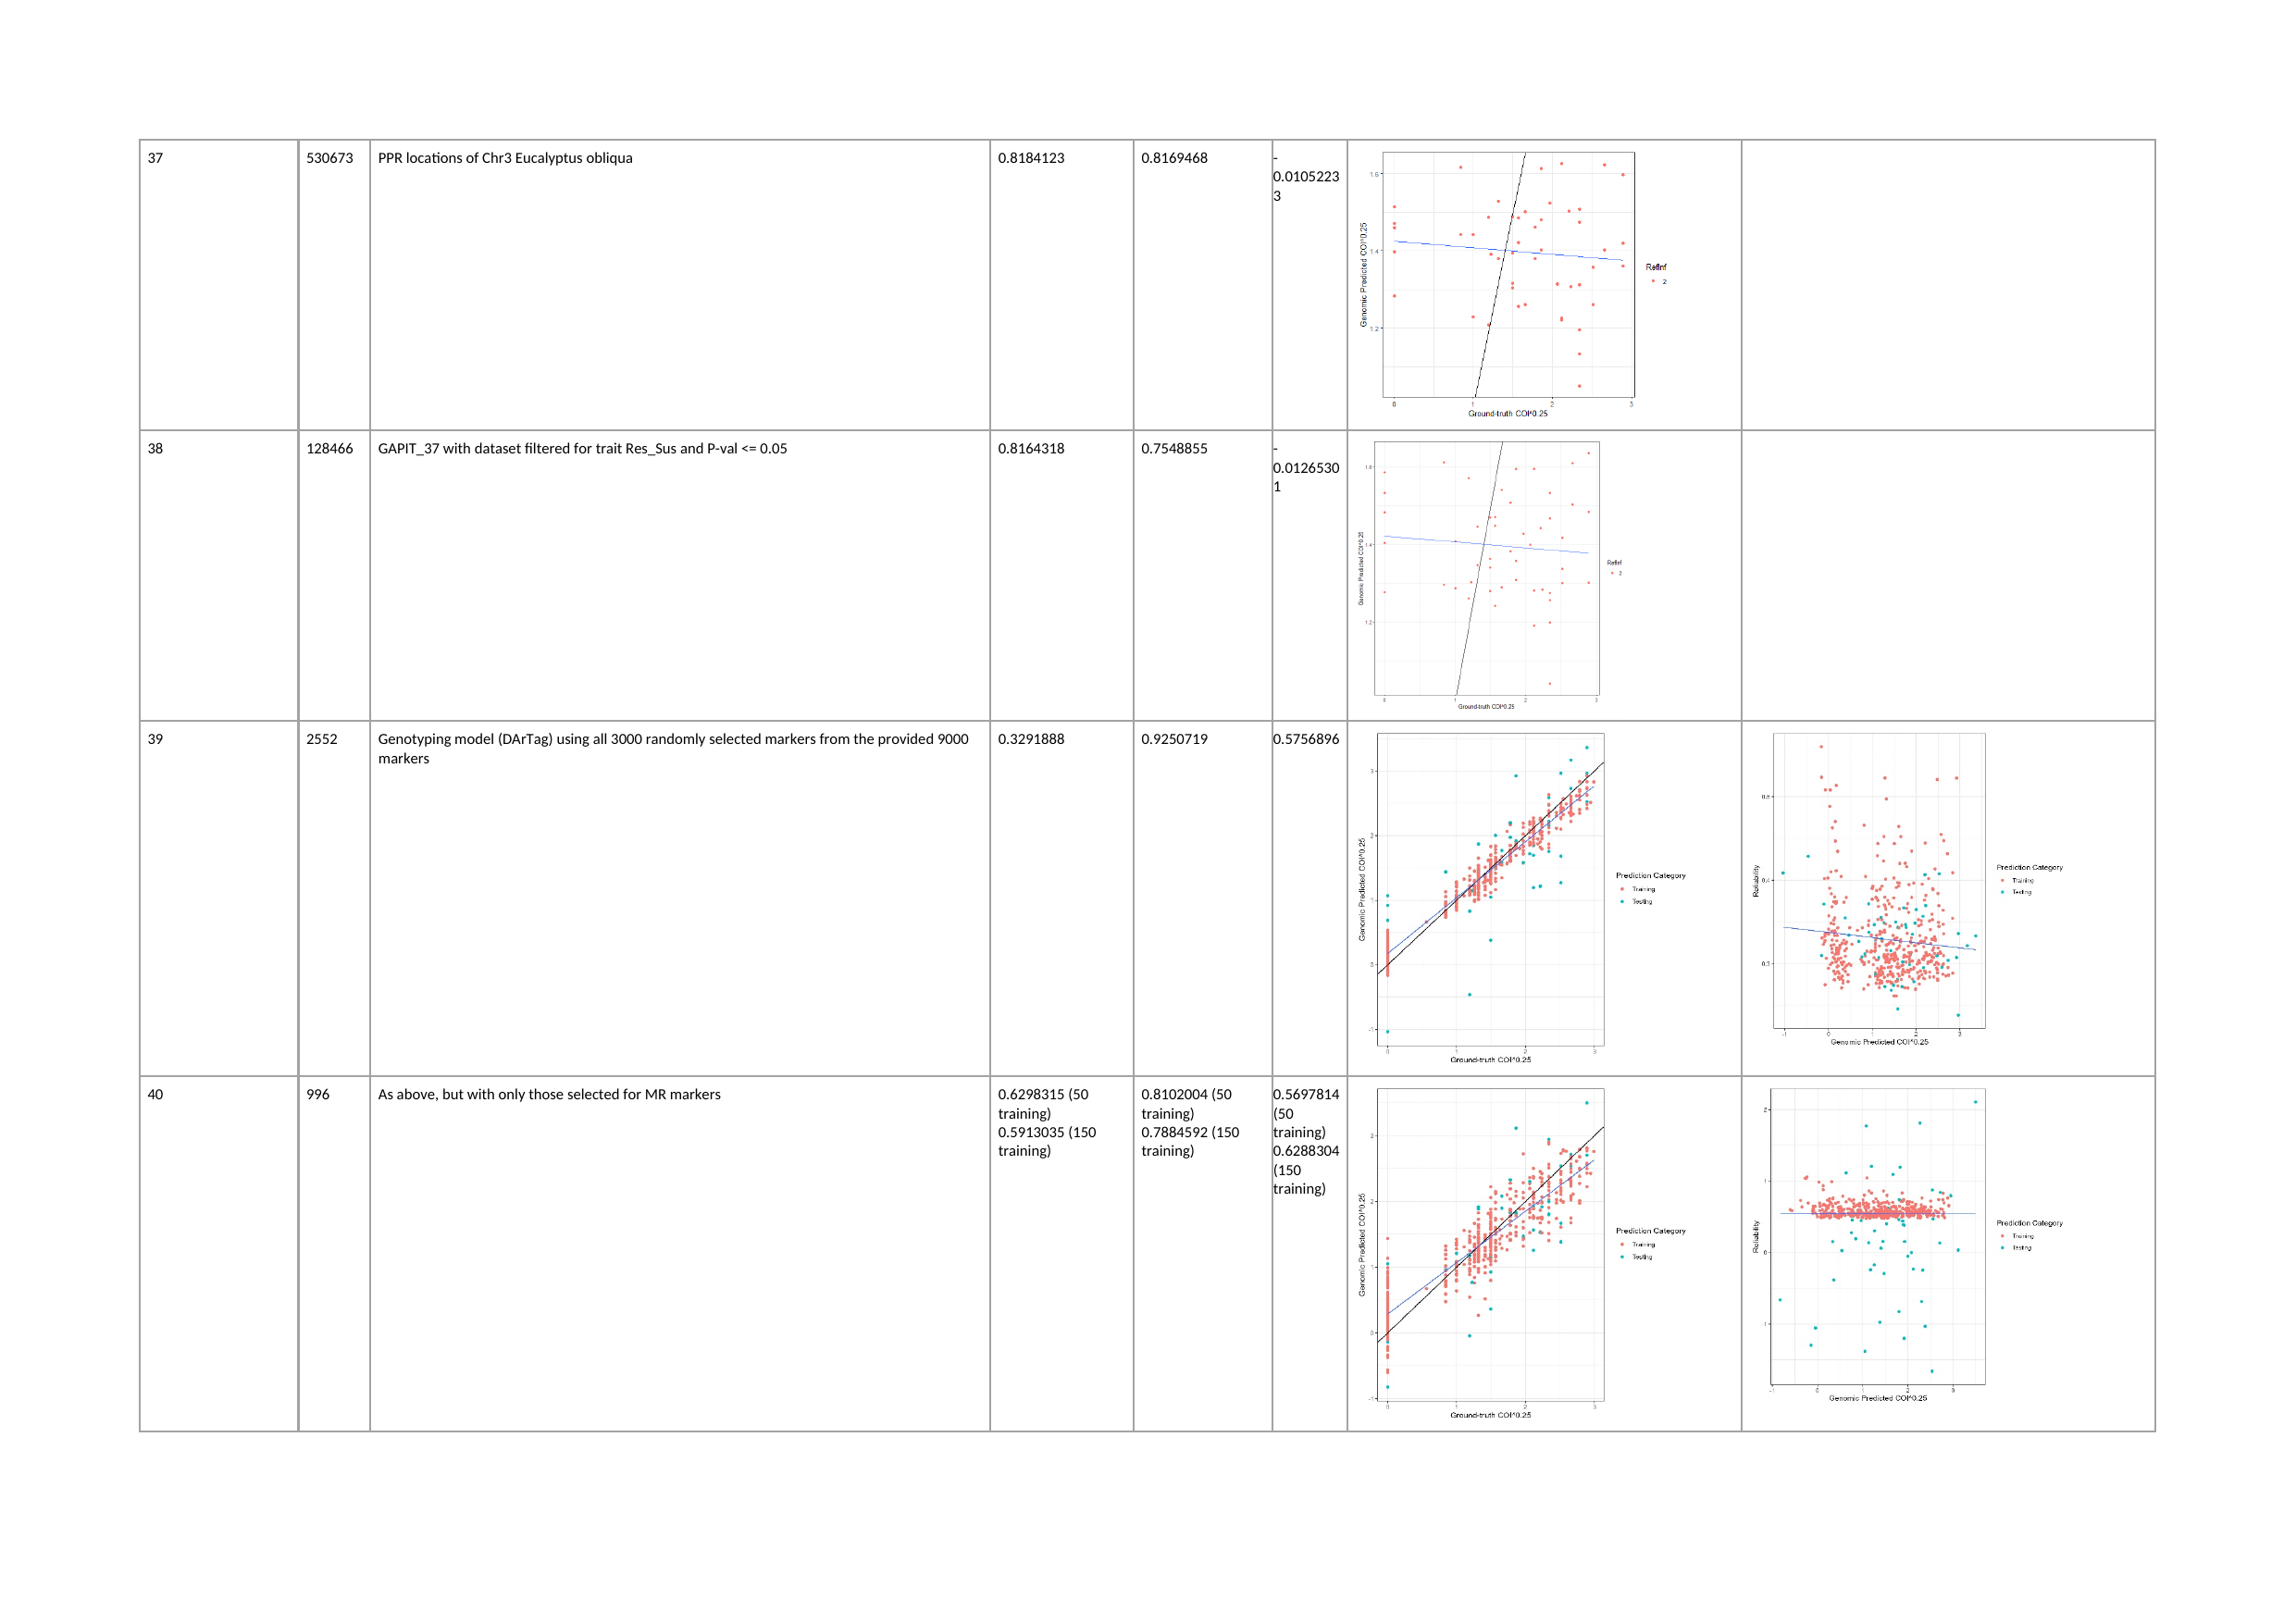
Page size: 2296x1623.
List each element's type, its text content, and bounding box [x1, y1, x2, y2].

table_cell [371, 1077, 989, 1431]
picture [1355, 439, 1628, 712]
picture [1355, 148, 1674, 422]
table_cell -0.01052233 [1273, 141, 1347, 429]
table_cell 530673 [300, 141, 369, 429]
table_cell [1743, 722, 2154, 1075]
table_cell 0.8169468 [1135, 141, 1272, 429]
table_cell 996 [300, 1077, 369, 1431]
table_cell 0.3291888 [991, 722, 1133, 1075]
table_cell 2552 [300, 722, 369, 1075]
table_cell 0.7548855 [1135, 431, 1272, 720]
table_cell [1273, 1077, 1347, 1431]
table_cell 40 [141, 1077, 297, 1431]
table_cell 38 [141, 431, 297, 720]
picture [1749, 1084, 2070, 1406]
table_cell PPR locations of Chr3 Eucalyptus obliqua [371, 141, 989, 429]
table_cell (150 individuals) [1348, 1077, 1741, 1431]
table_cell 128466 [300, 431, 369, 720]
table_cell [1348, 722, 1741, 1075]
table_cell 0.8164318 [991, 431, 1133, 720]
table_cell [1135, 1077, 1272, 1431]
table_cell 0.8184123 [991, 141, 1133, 429]
table_cell [1743, 431, 2154, 720]
table_cell [1348, 141, 1741, 429]
table_cell Genotyping model (DArTag) using all 3000 randomly selected markers from the provided 9000 markers [371, 722, 989, 1075]
table_cell [1743, 1077, 2154, 1431]
table_cell [1743, 141, 2154, 429]
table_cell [991, 1077, 1133, 1431]
table_cell GAPIT_37 with dataset filtered for trait Res_Sus and P-val <= 0.05 [371, 431, 989, 720]
picture [1355, 1084, 1694, 1423]
picture [1355, 729, 1694, 1068]
picture [1749, 729, 2070, 1049]
table_cell 37 [141, 141, 297, 429]
table_cell [1348, 431, 1741, 720]
table_cell -0.01265301 [1273, 431, 1347, 720]
table_cell 39 [141, 722, 297, 1075]
table_cell 0.9250719 [1135, 722, 1272, 1075]
table_cell 0.5756896 [1273, 722, 1347, 1075]
